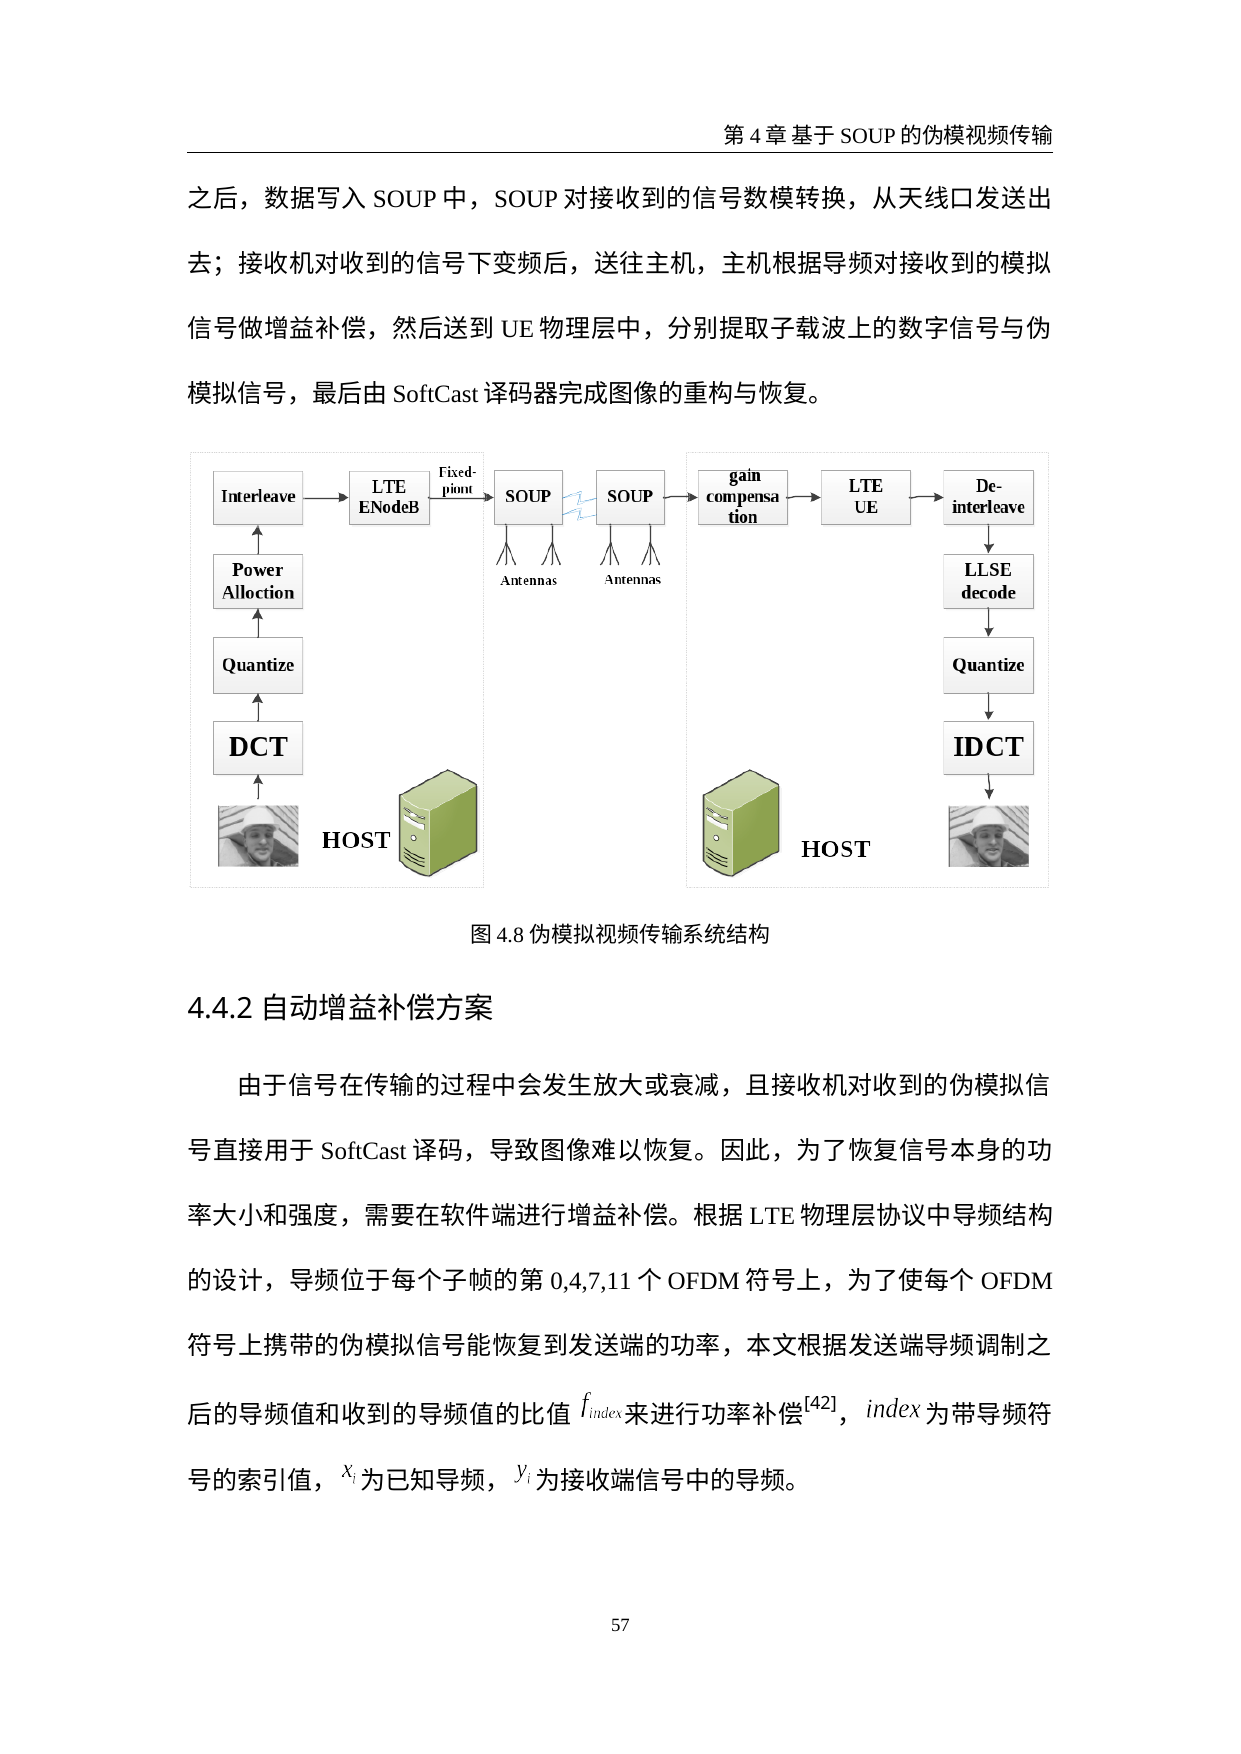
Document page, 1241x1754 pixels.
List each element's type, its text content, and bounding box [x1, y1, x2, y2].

text 由于信号在传输的过程中会发生放大或衰减，且接收机对收到的伪模拟信号直接用于SoftCast译码，导致图像难以恢复。因此，为了恢复信号本身的功率大小和强度，需要在软件端进行增益补偿。根据LTE物理层协议中导频结构的设计，导频位于每个子帧的第0,4,7,11个OFDM符号上，为了使每个OFDM符号上携带的伪模拟信号能恢复到发送端的功率，本文根据发送端导频调制之后的导频值和收到的导频值的比值来进行功率补偿[42]，为带导频符号的索引值，为已知导频，为接收端信号中的导频。 [187, 1051, 1053, 1506]
text 4.4.2 自动增益补偿方案 [187, 974, 1053, 1039]
text 图4.8 伪模拟视频传输系统结构 [187, 916, 1053, 949]
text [187, 164, 1053, 424]
